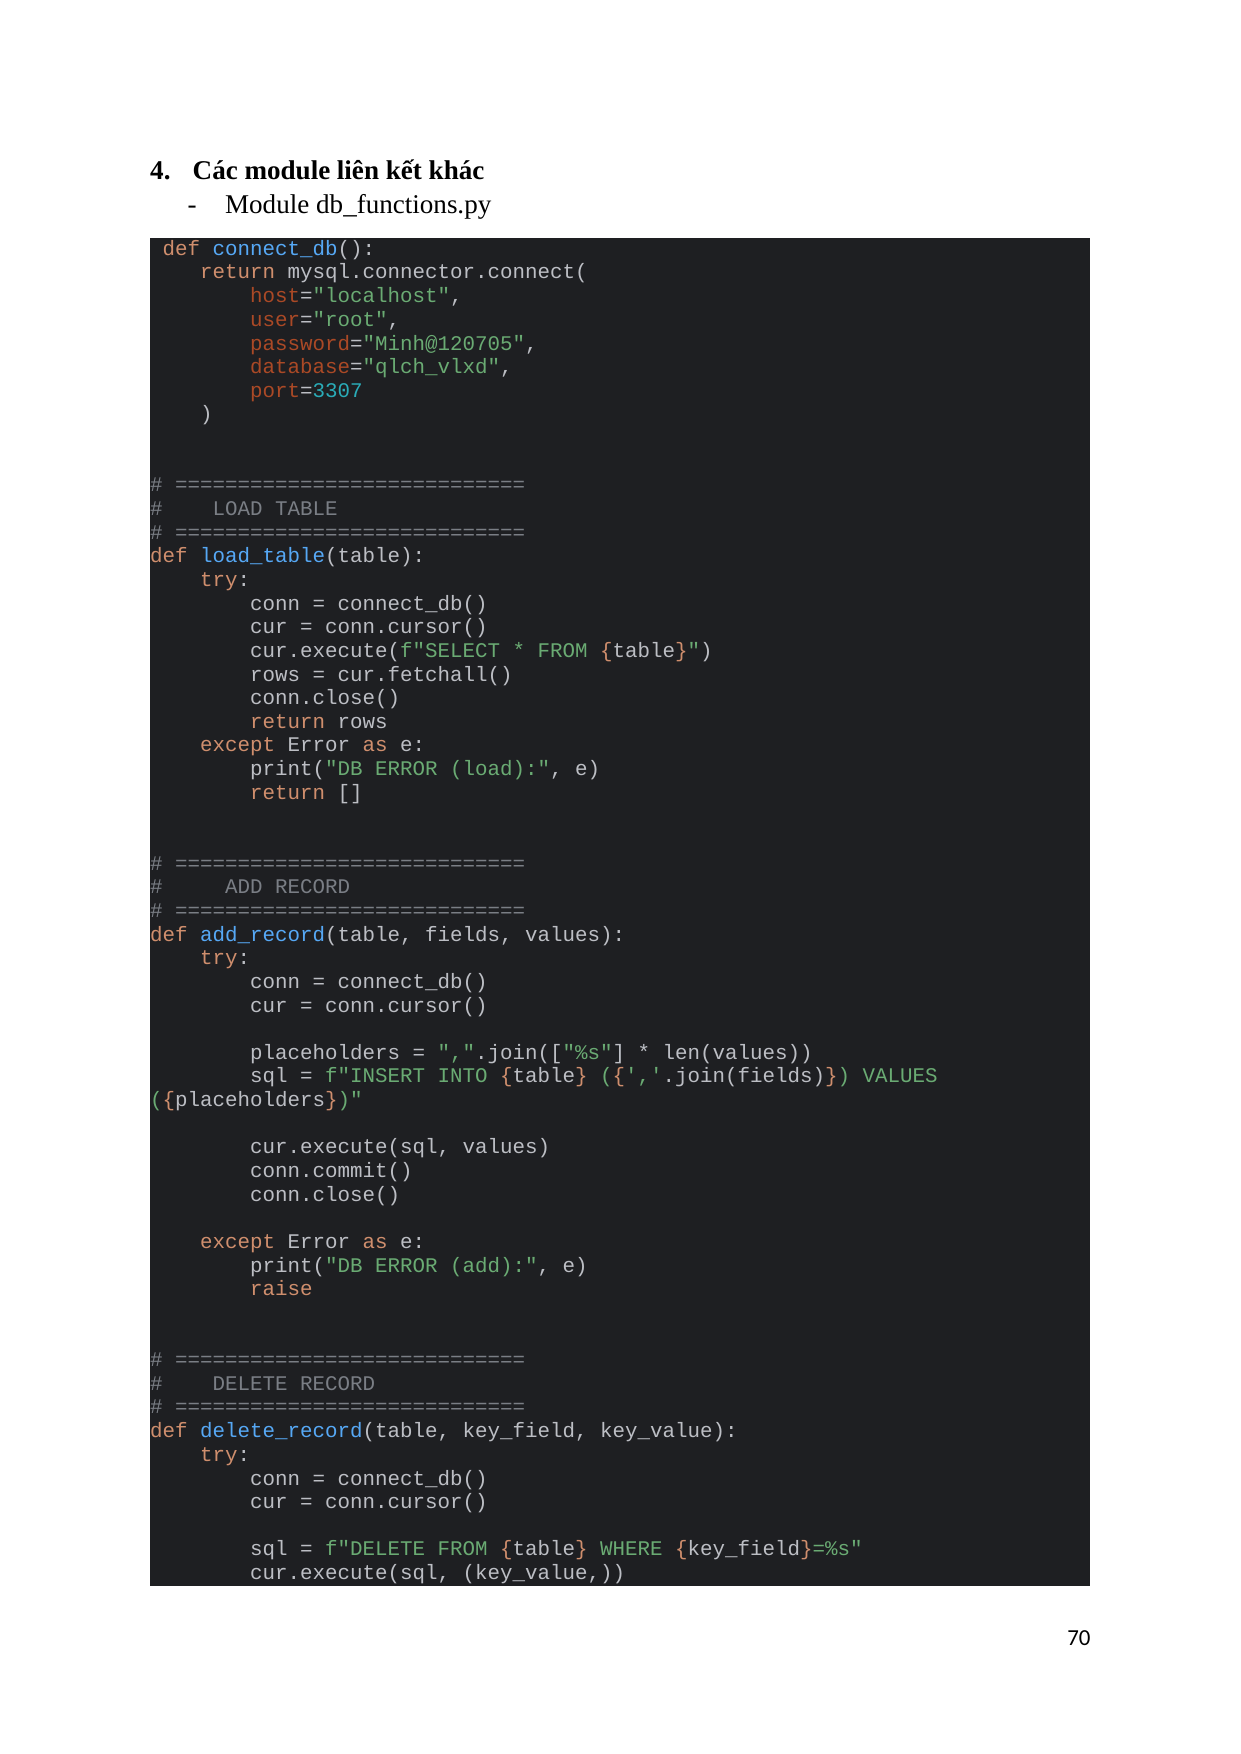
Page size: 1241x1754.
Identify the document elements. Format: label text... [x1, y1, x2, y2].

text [150, 238, 1090, 1586]
subtitle Các module liên kết khác [150, 154, 1090, 185]
list Module db_functions.py [187, 188, 1090, 219]
